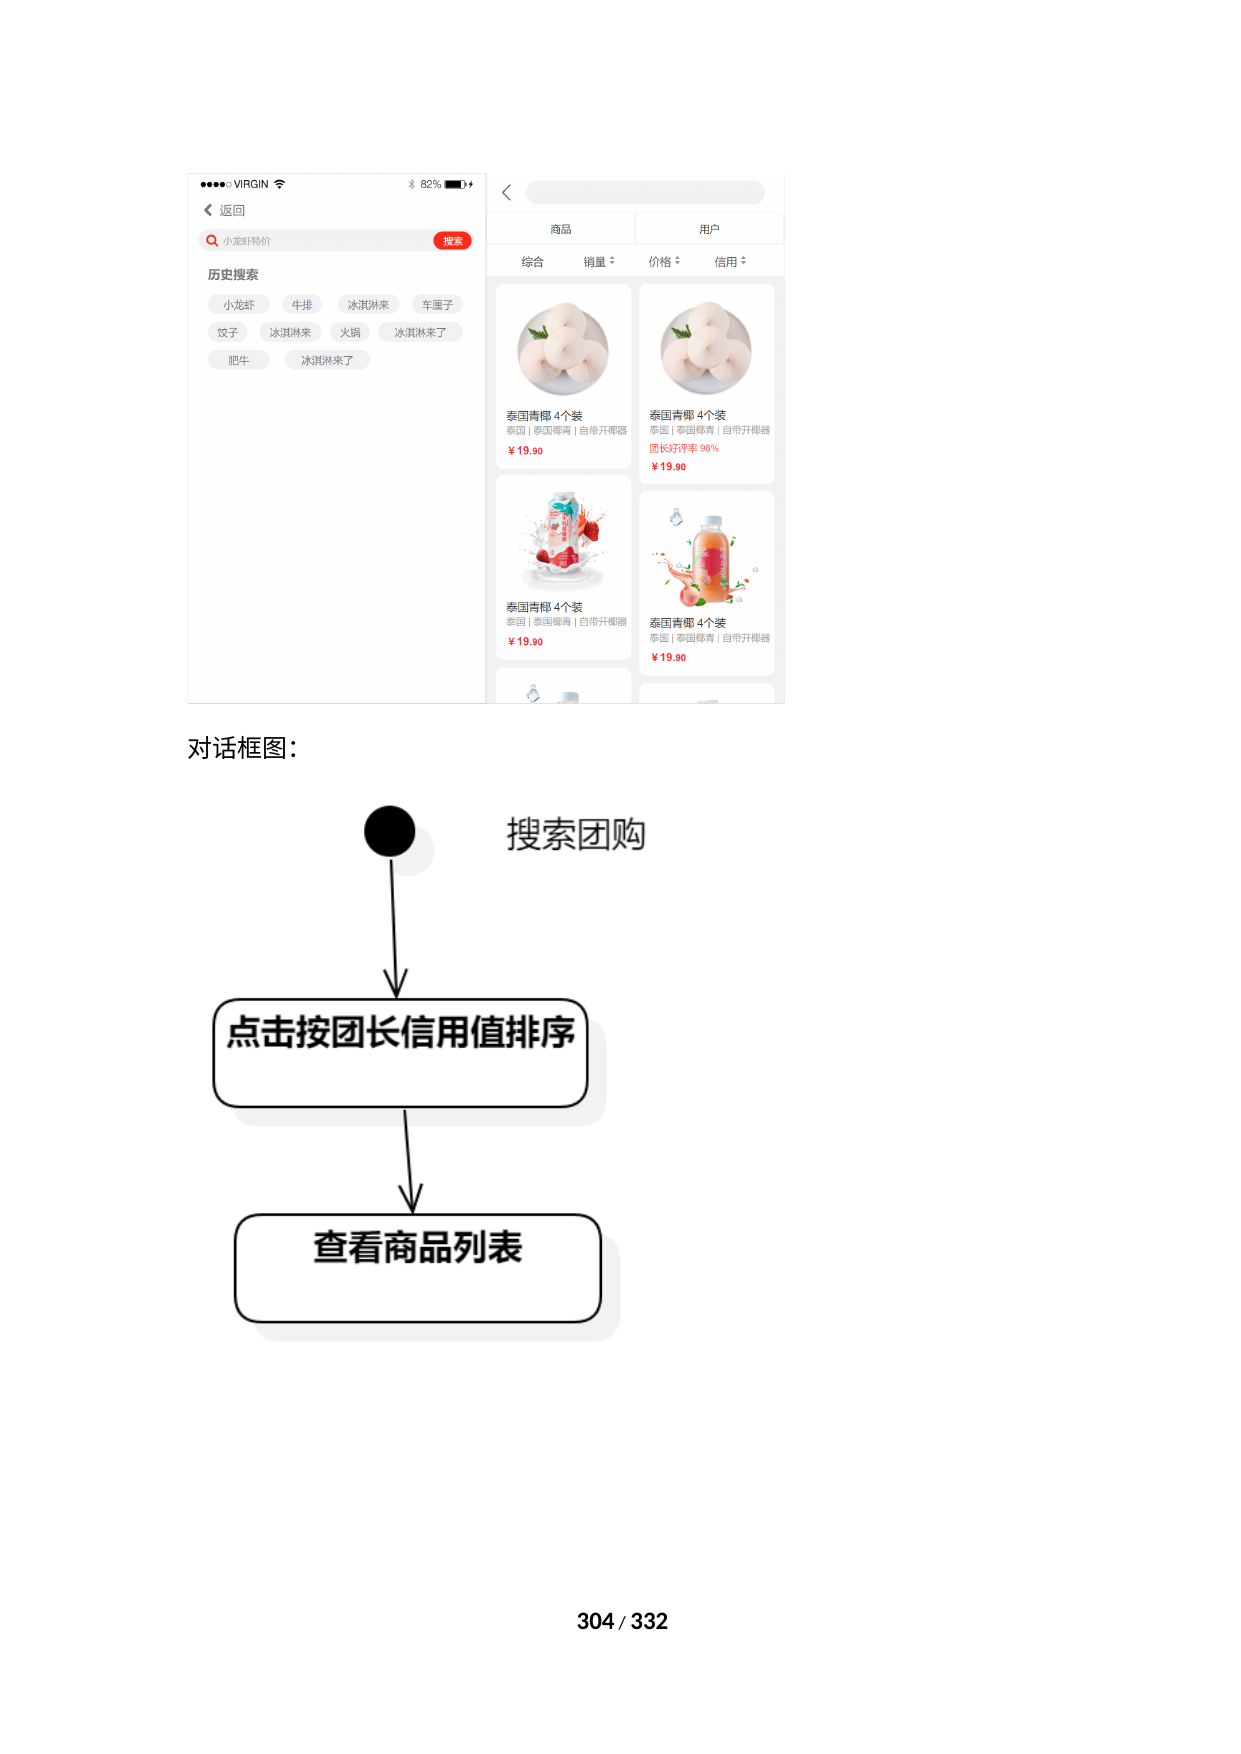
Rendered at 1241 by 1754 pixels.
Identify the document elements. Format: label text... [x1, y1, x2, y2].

text 对话框图： [187, 714, 1053, 779]
picture [187, 779, 765, 1430]
picture [187, 173, 785, 704]
